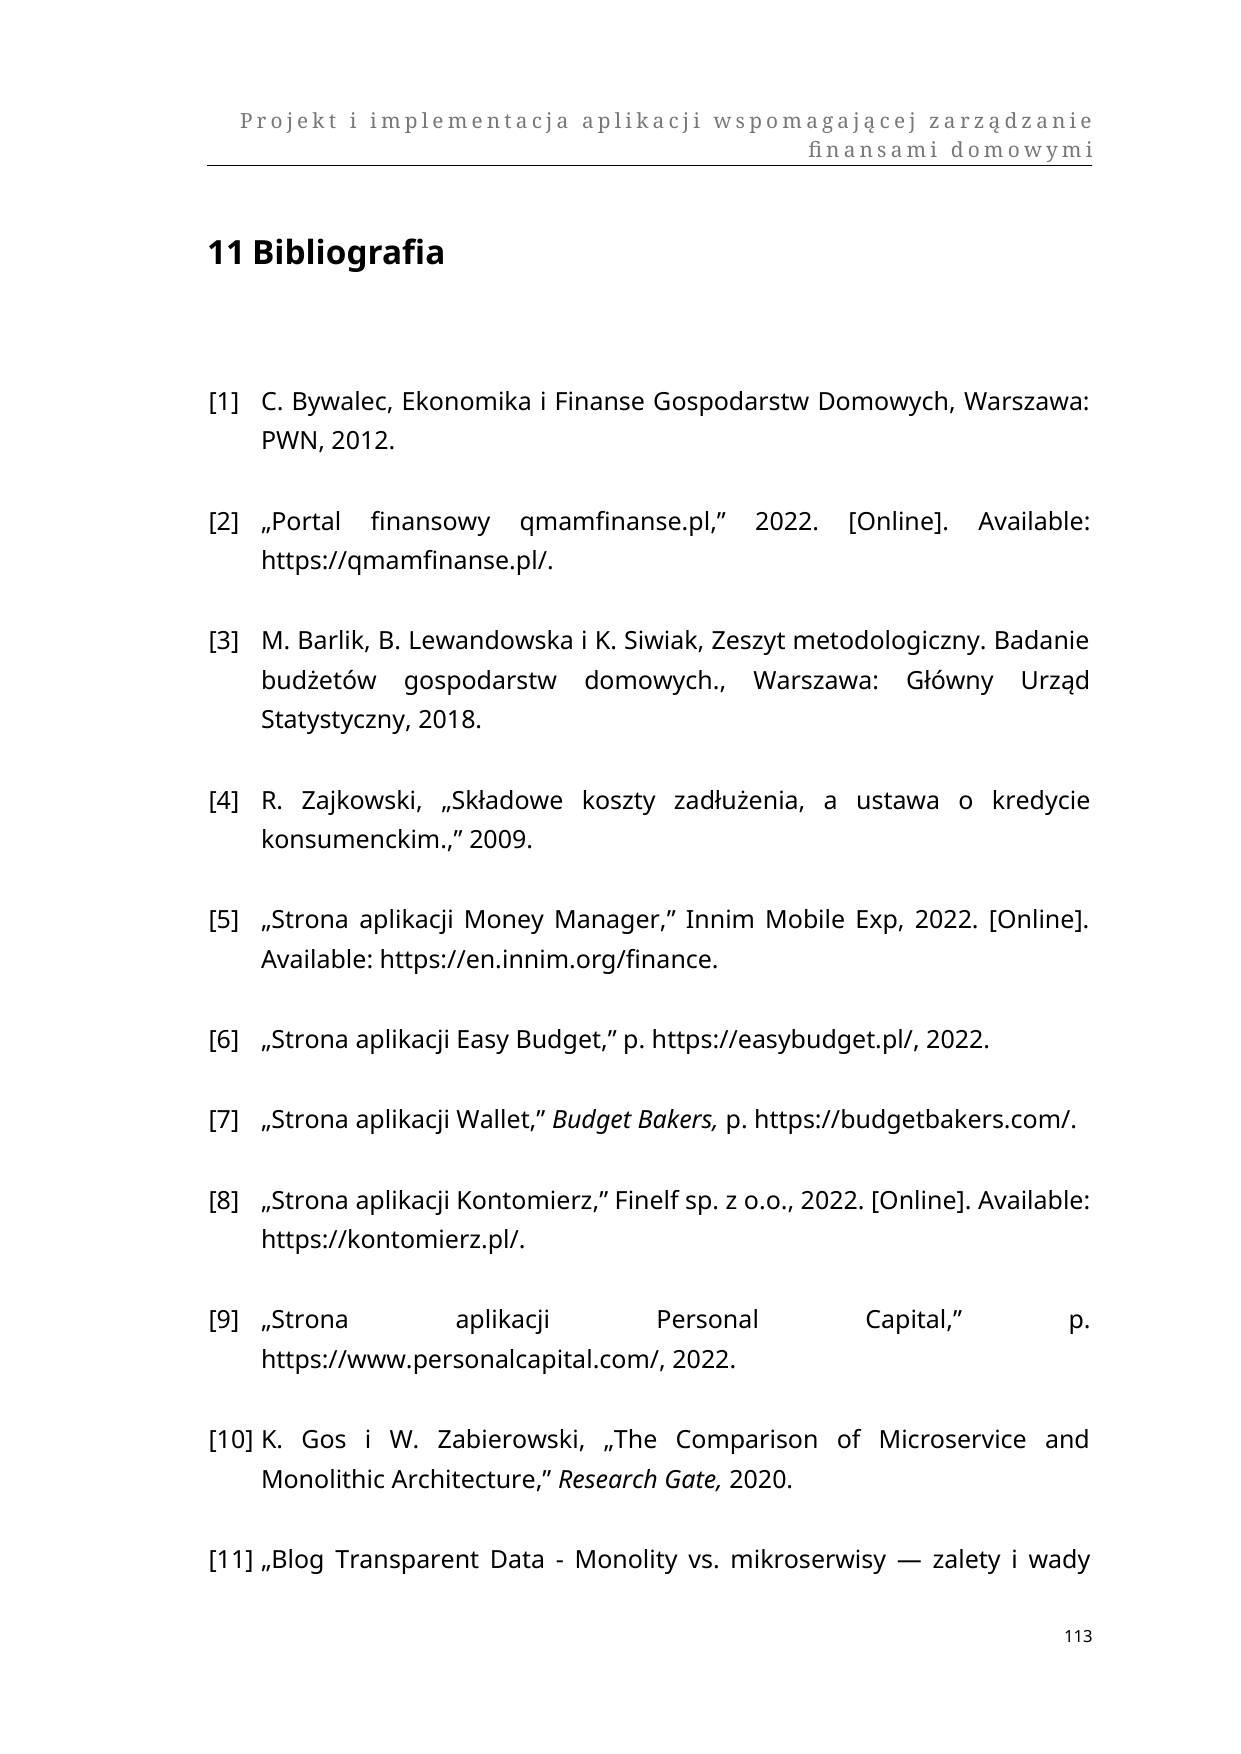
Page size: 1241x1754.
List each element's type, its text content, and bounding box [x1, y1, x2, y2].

subtitle Bibliografia [207, 229, 1092, 274]
